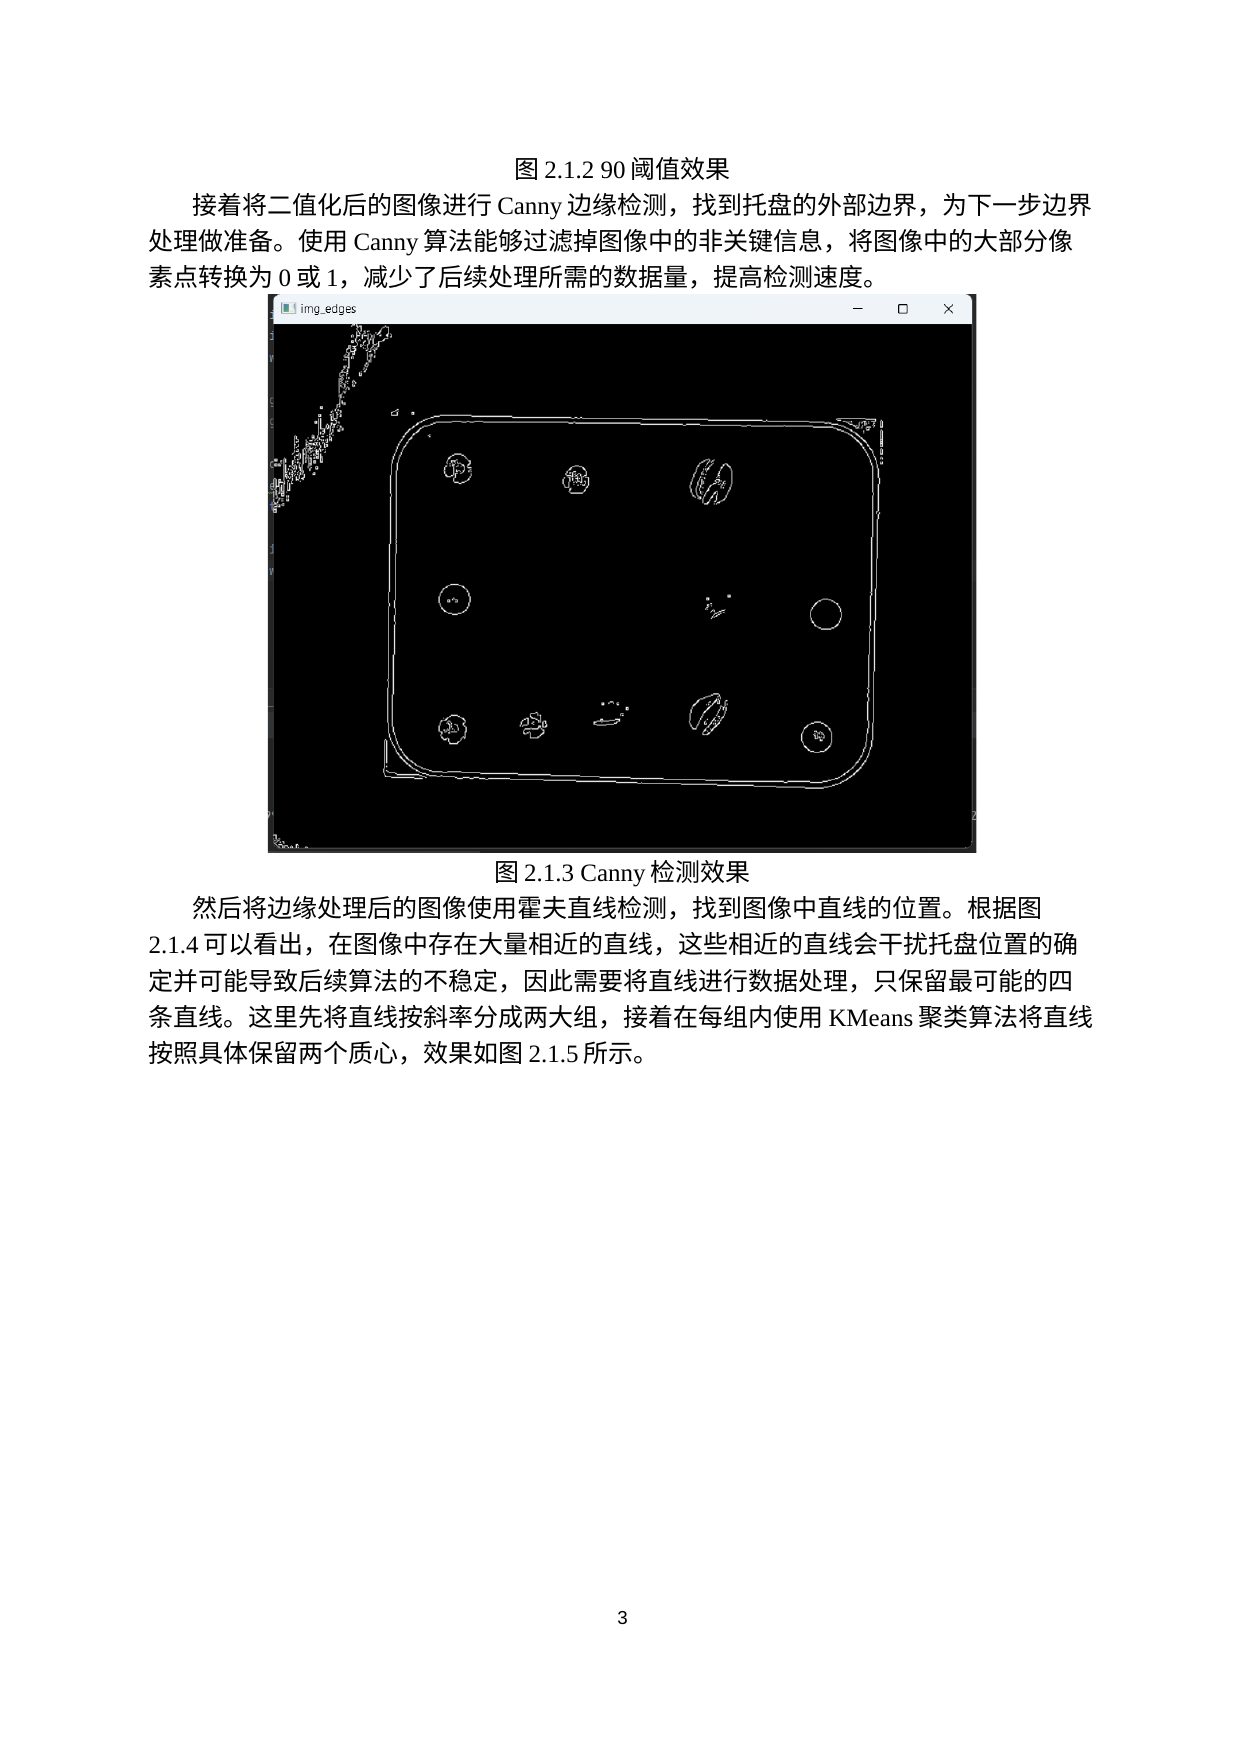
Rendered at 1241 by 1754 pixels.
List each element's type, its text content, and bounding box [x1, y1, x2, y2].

text 图2.1.2 90阈值效果 [148, 149, 1096, 185]
text 然后将边缘处理后的图像使用霍夫直线检测，找到图像中直线的位置。根据图2.1.4可以看出，在图像中存在大量相近的直线，这些相近的直线会干扰托盘位置的确定并可能导致后续算法的不稳定，因此需要将直线进行数据处理，只保留最可能的四条直线。这里先将直线按斜率分成两大组，接着在每组内使用KMeans聚类算法将直线按照具体保留两个质心，效果如图2.1.5所示。 [148, 889, 1096, 1070]
text 接着将二值化后的图像进行Canny边缘检测，找到托盘的外部边界，为下一步边界处理做准备。使用Canny算法能够过滤掉图像中的非关键信息，将图像中的大部分像素点转换为0或1，减少了后续处理所需的数据量，提高检测速度。 [148, 185, 1096, 294]
text 图2.1.3 Canny检测效果 [148, 852, 1096, 889]
picture [267, 294, 977, 853]
